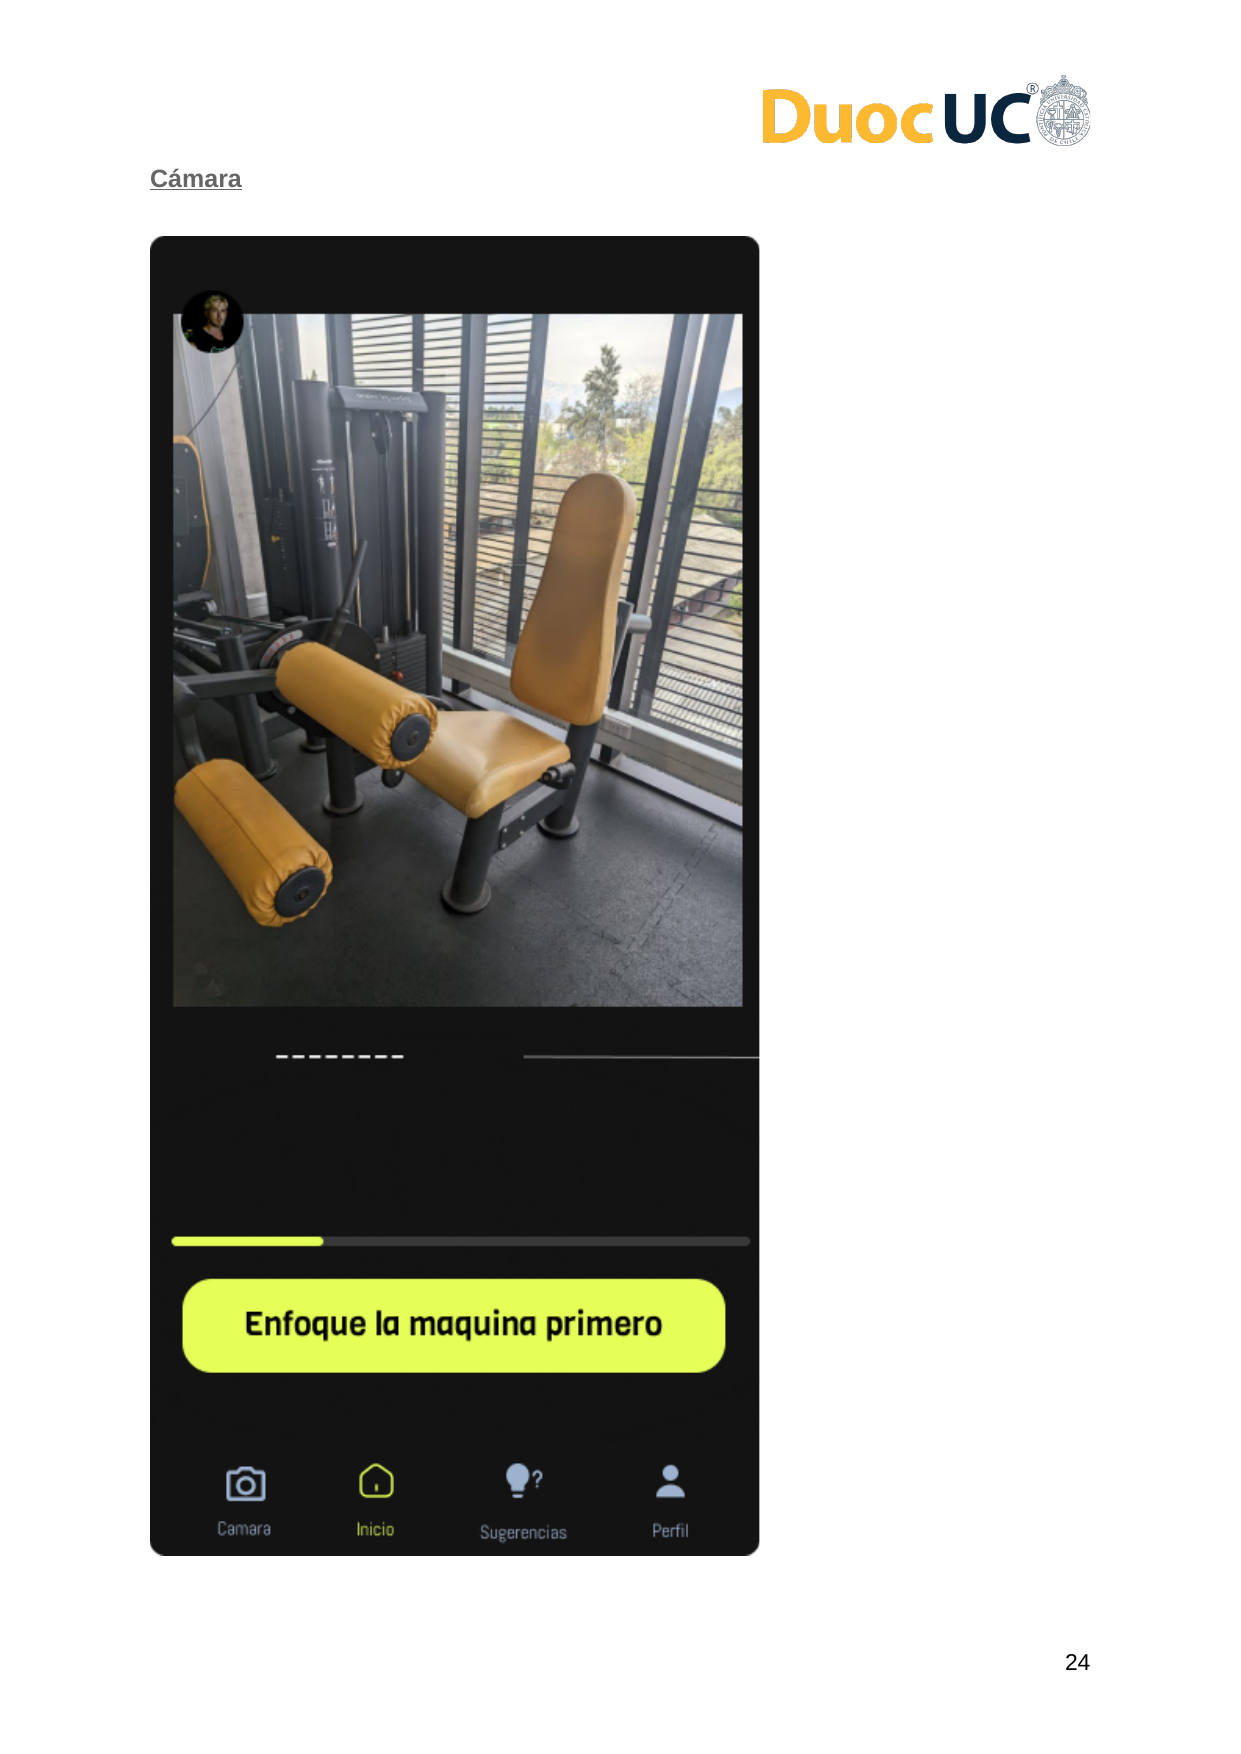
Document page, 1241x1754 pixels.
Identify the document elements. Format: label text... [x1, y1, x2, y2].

picture [762, 75, 1091, 146]
subtitle Cámara [150, 164, 1090, 193]
picture [150, 236, 760, 1556]
